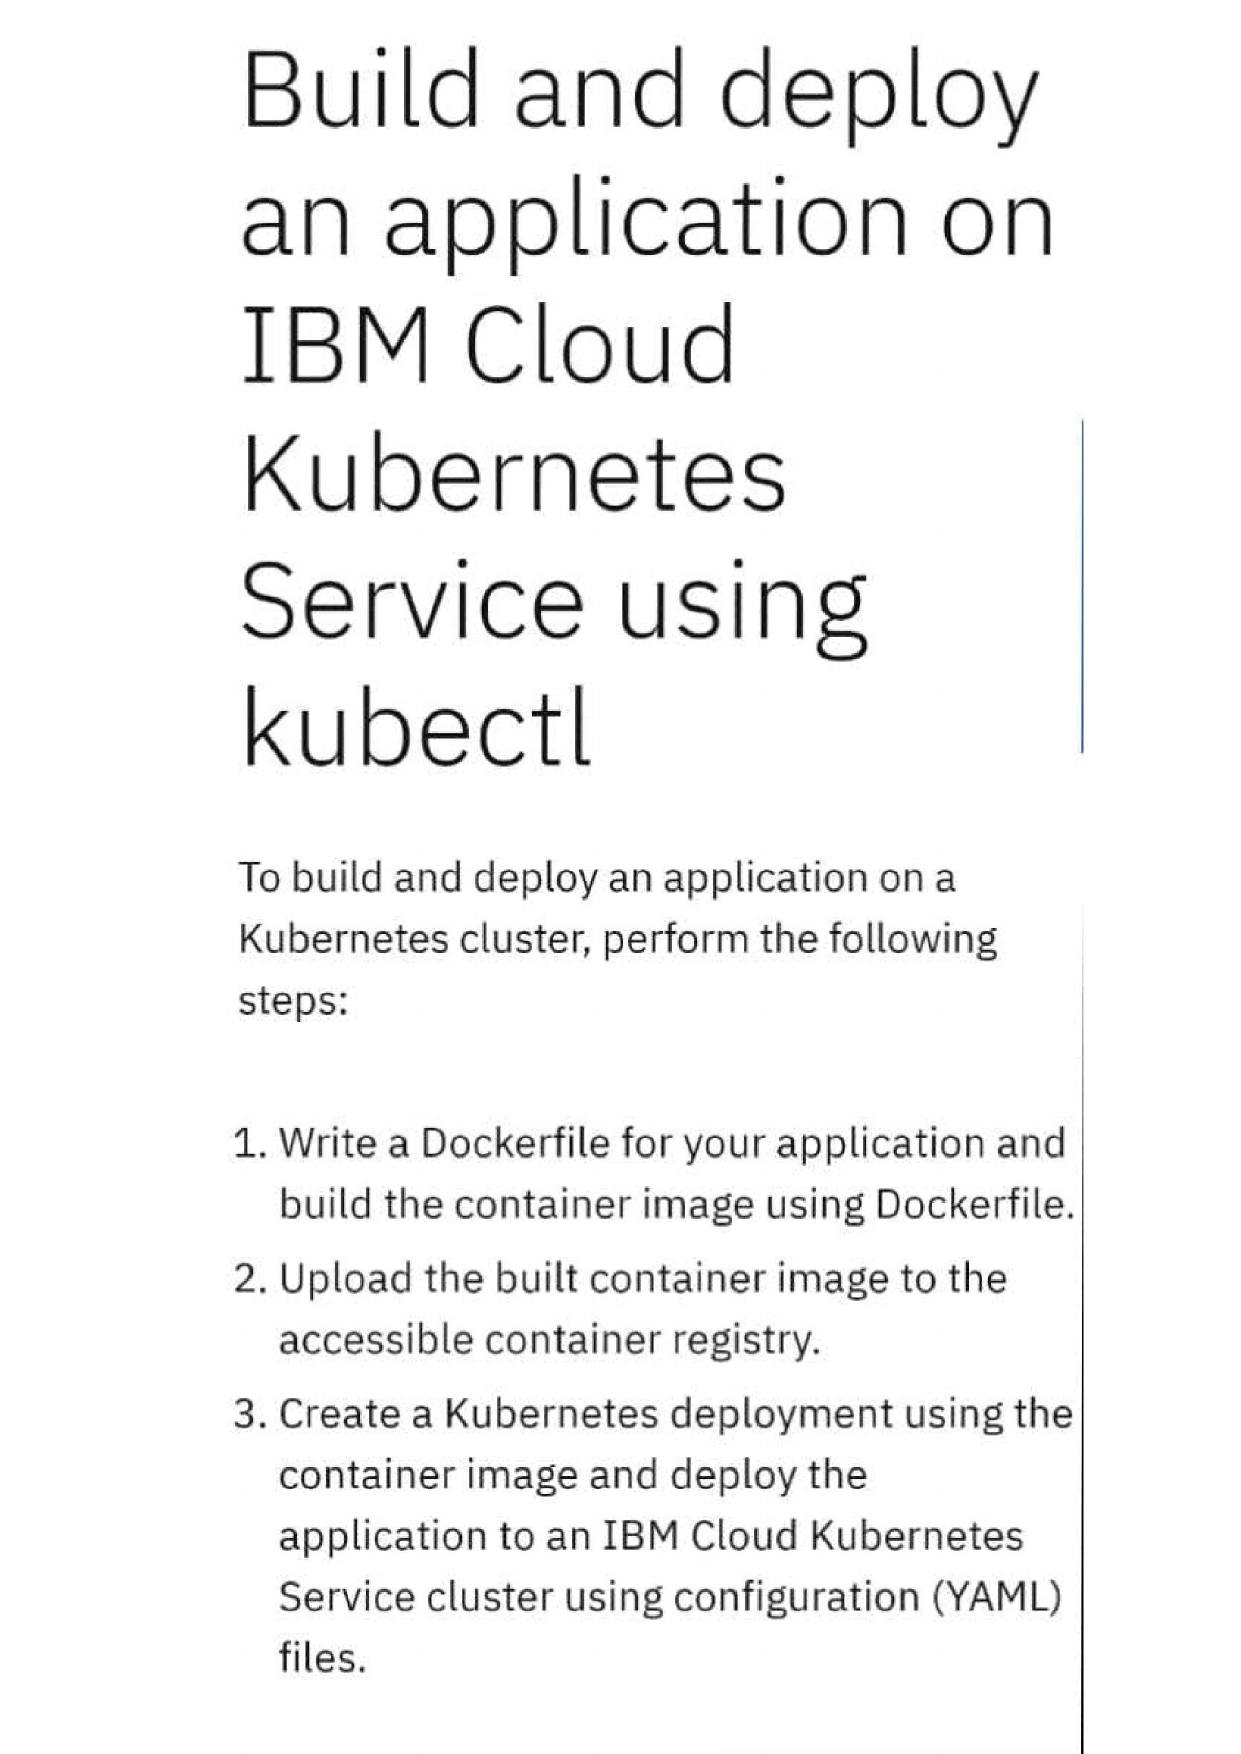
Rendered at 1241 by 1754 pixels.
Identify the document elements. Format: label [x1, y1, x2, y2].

picture [225, 33, 1089, 1754]
